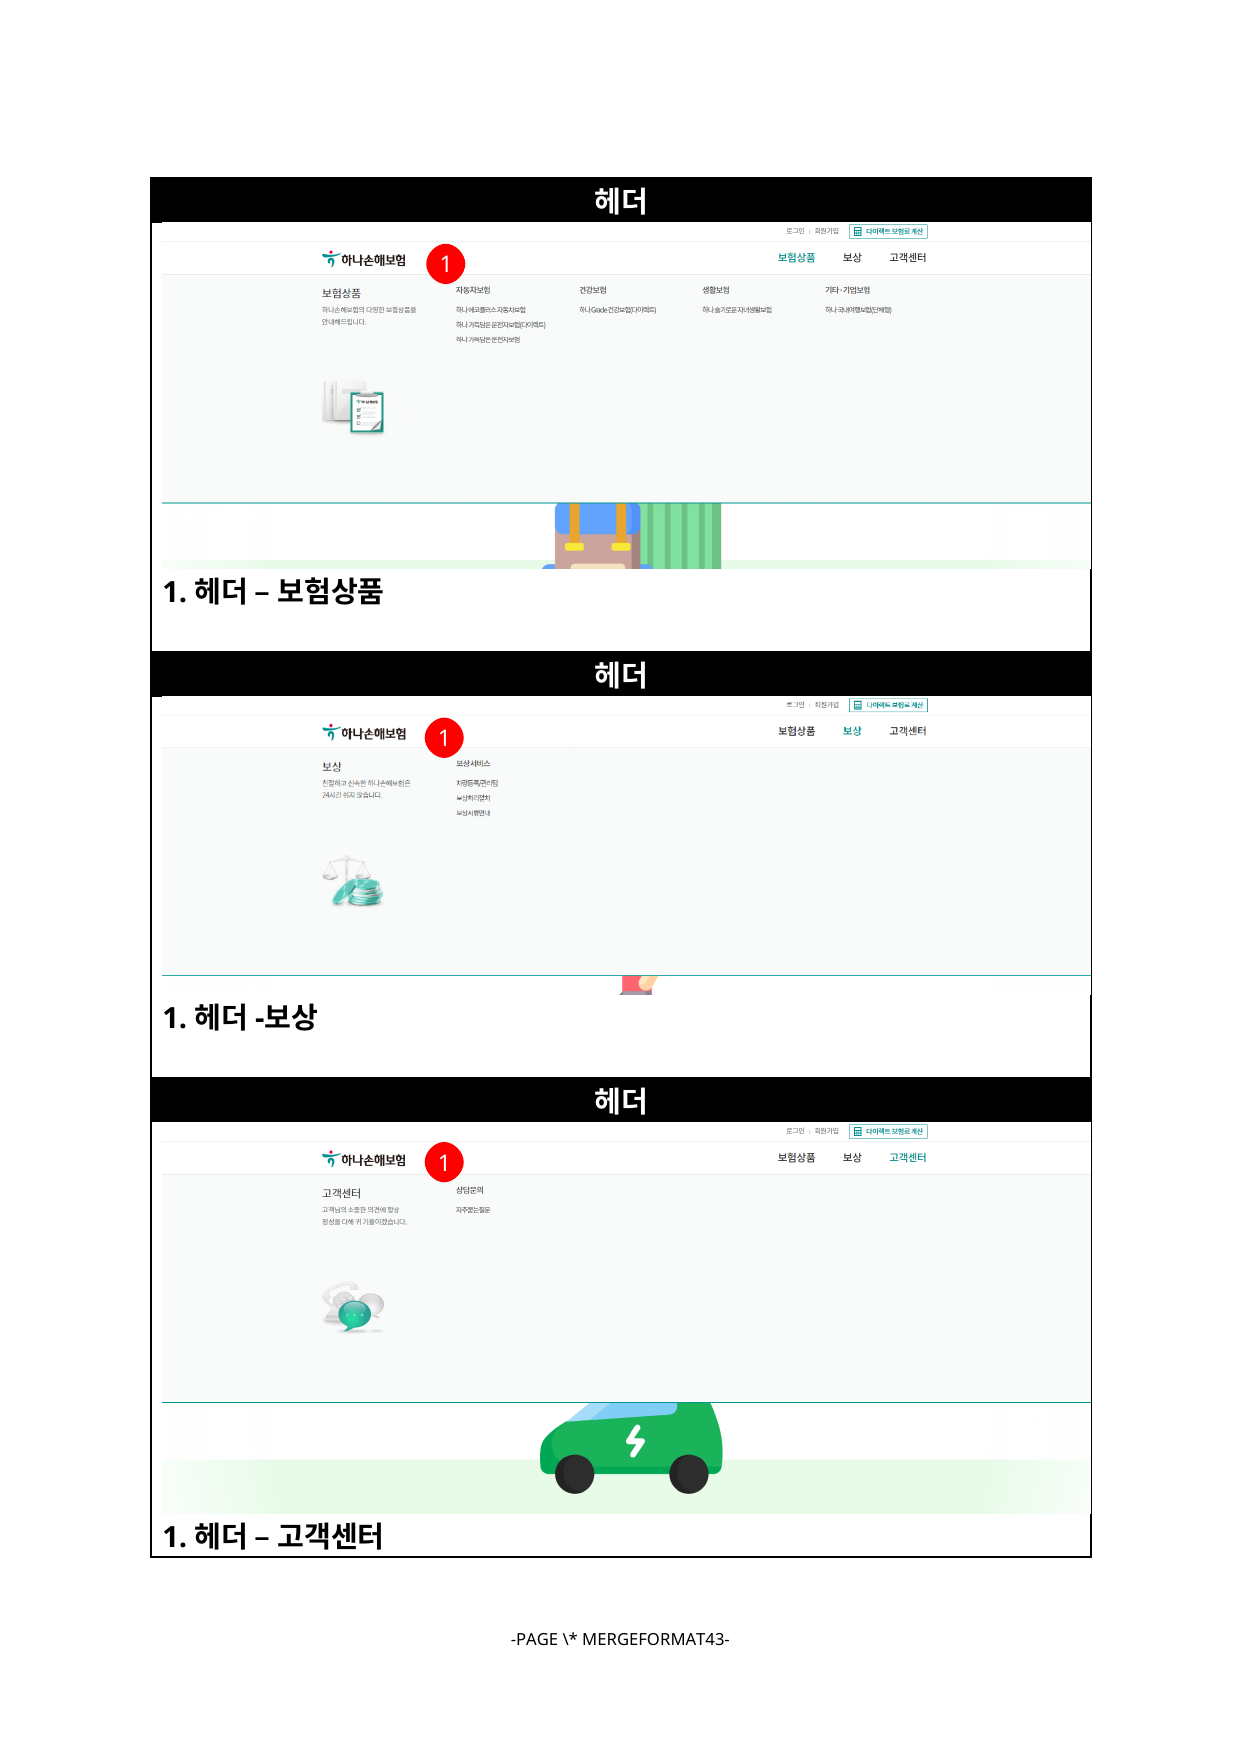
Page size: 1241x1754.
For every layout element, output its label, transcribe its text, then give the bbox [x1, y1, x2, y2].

picture [162, 696, 1091, 995]
table_cell 헤더 [152, 653, 1090, 695]
table_cell 헤더 [152, 1079, 1090, 1121]
table_cell 1. 헤더 – 보험상품 [152, 223, 1090, 651]
table_header 헤더 [152, 179, 1090, 221]
picture [162, 222, 1091, 569]
table_cell 1. 헤더 -보상 [152, 697, 1090, 1077]
picture [162, 1122, 1091, 1514]
table_cell 1. 헤더 – 고객센터 [152, 1122, 1090, 1556]
